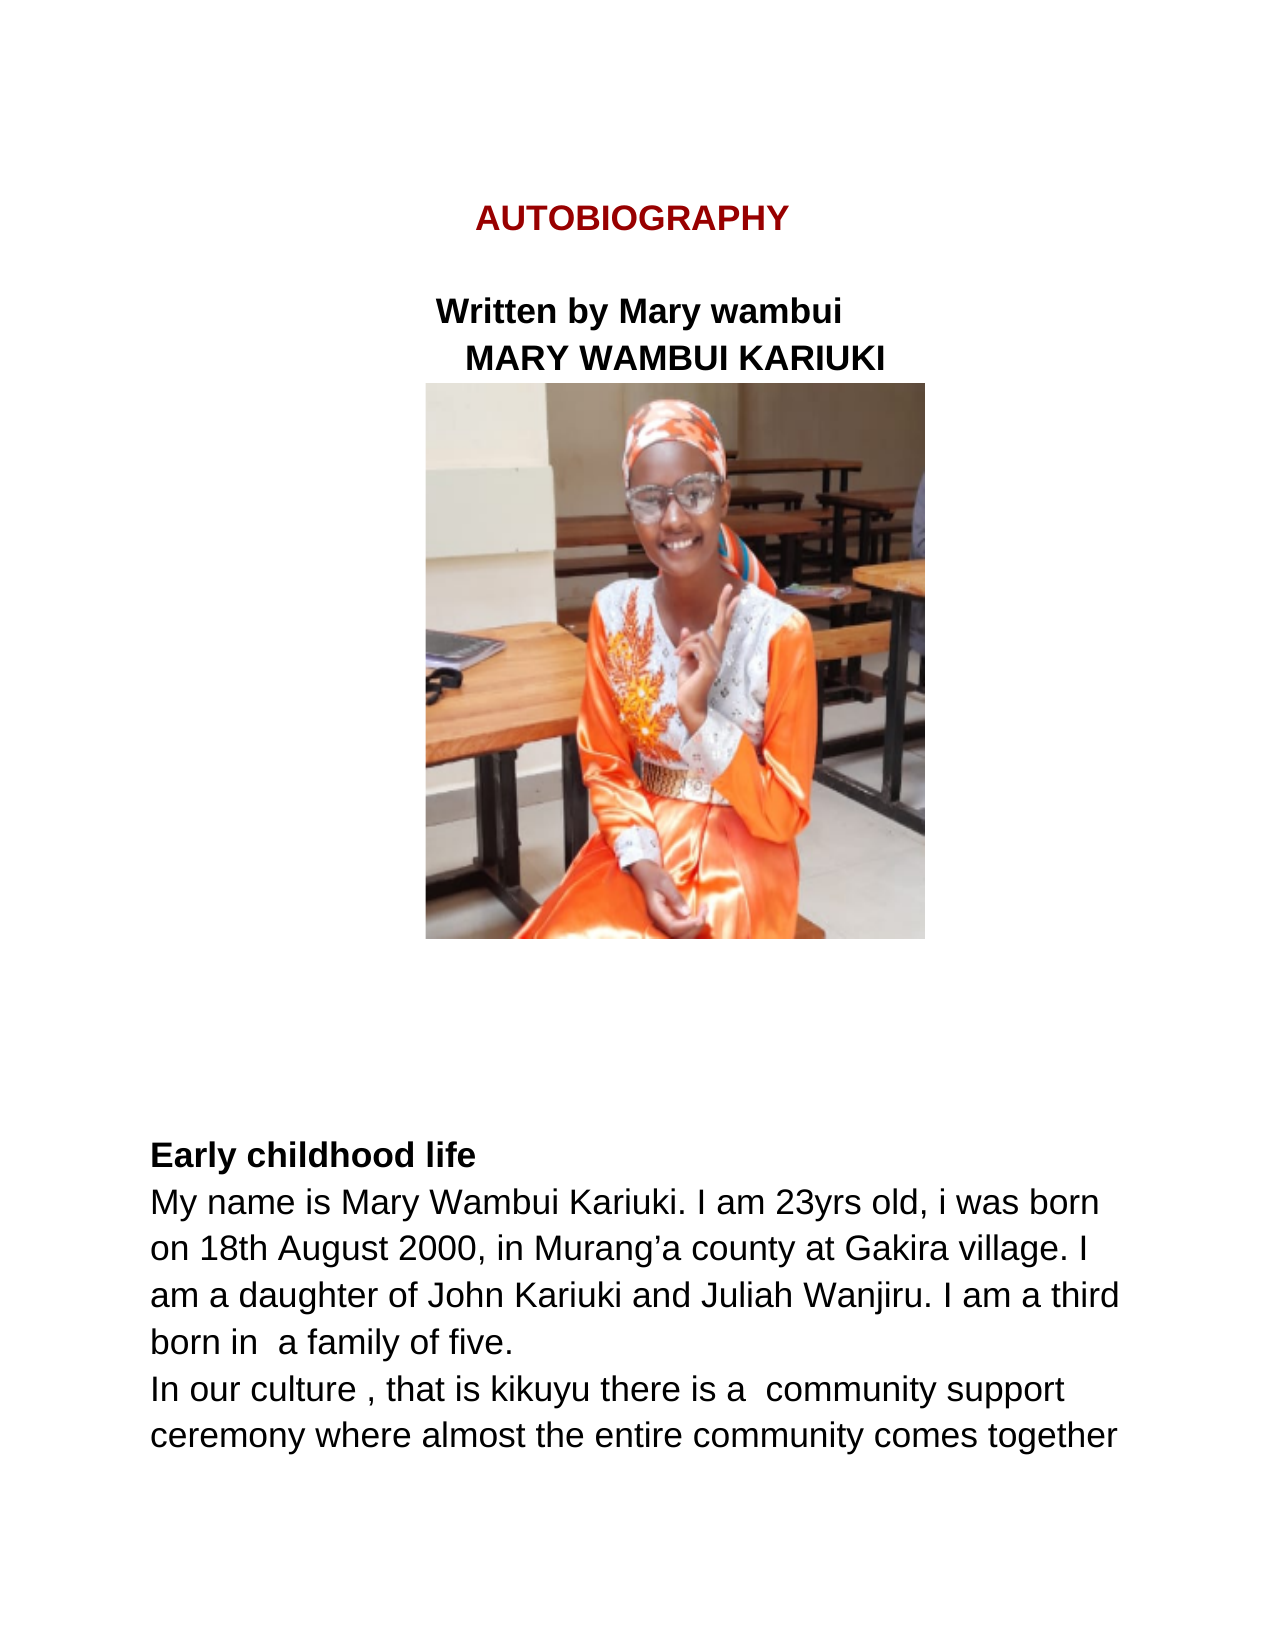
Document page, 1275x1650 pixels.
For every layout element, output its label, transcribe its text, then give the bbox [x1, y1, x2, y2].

text AUTOBIOGRAPHY [150, 197, 1125, 237]
picture [425, 383, 925, 939]
text Written by Mary wambui [150, 290, 1125, 331]
text MARY WAMBUI KARIUKI [150, 337, 1125, 378]
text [150, 1368, 1125, 1455]
text My name is Mary Wambui Kariuki. I am 23yrs old, i was born on 18th August 2000, in Murang’a county at Gakira village. I am a daughter of John Kariuki and Juliah Wanjiru. I am a third born in a family of five. [150, 1181, 1125, 1362]
text Early childhood life [150, 1134, 1125, 1175]
